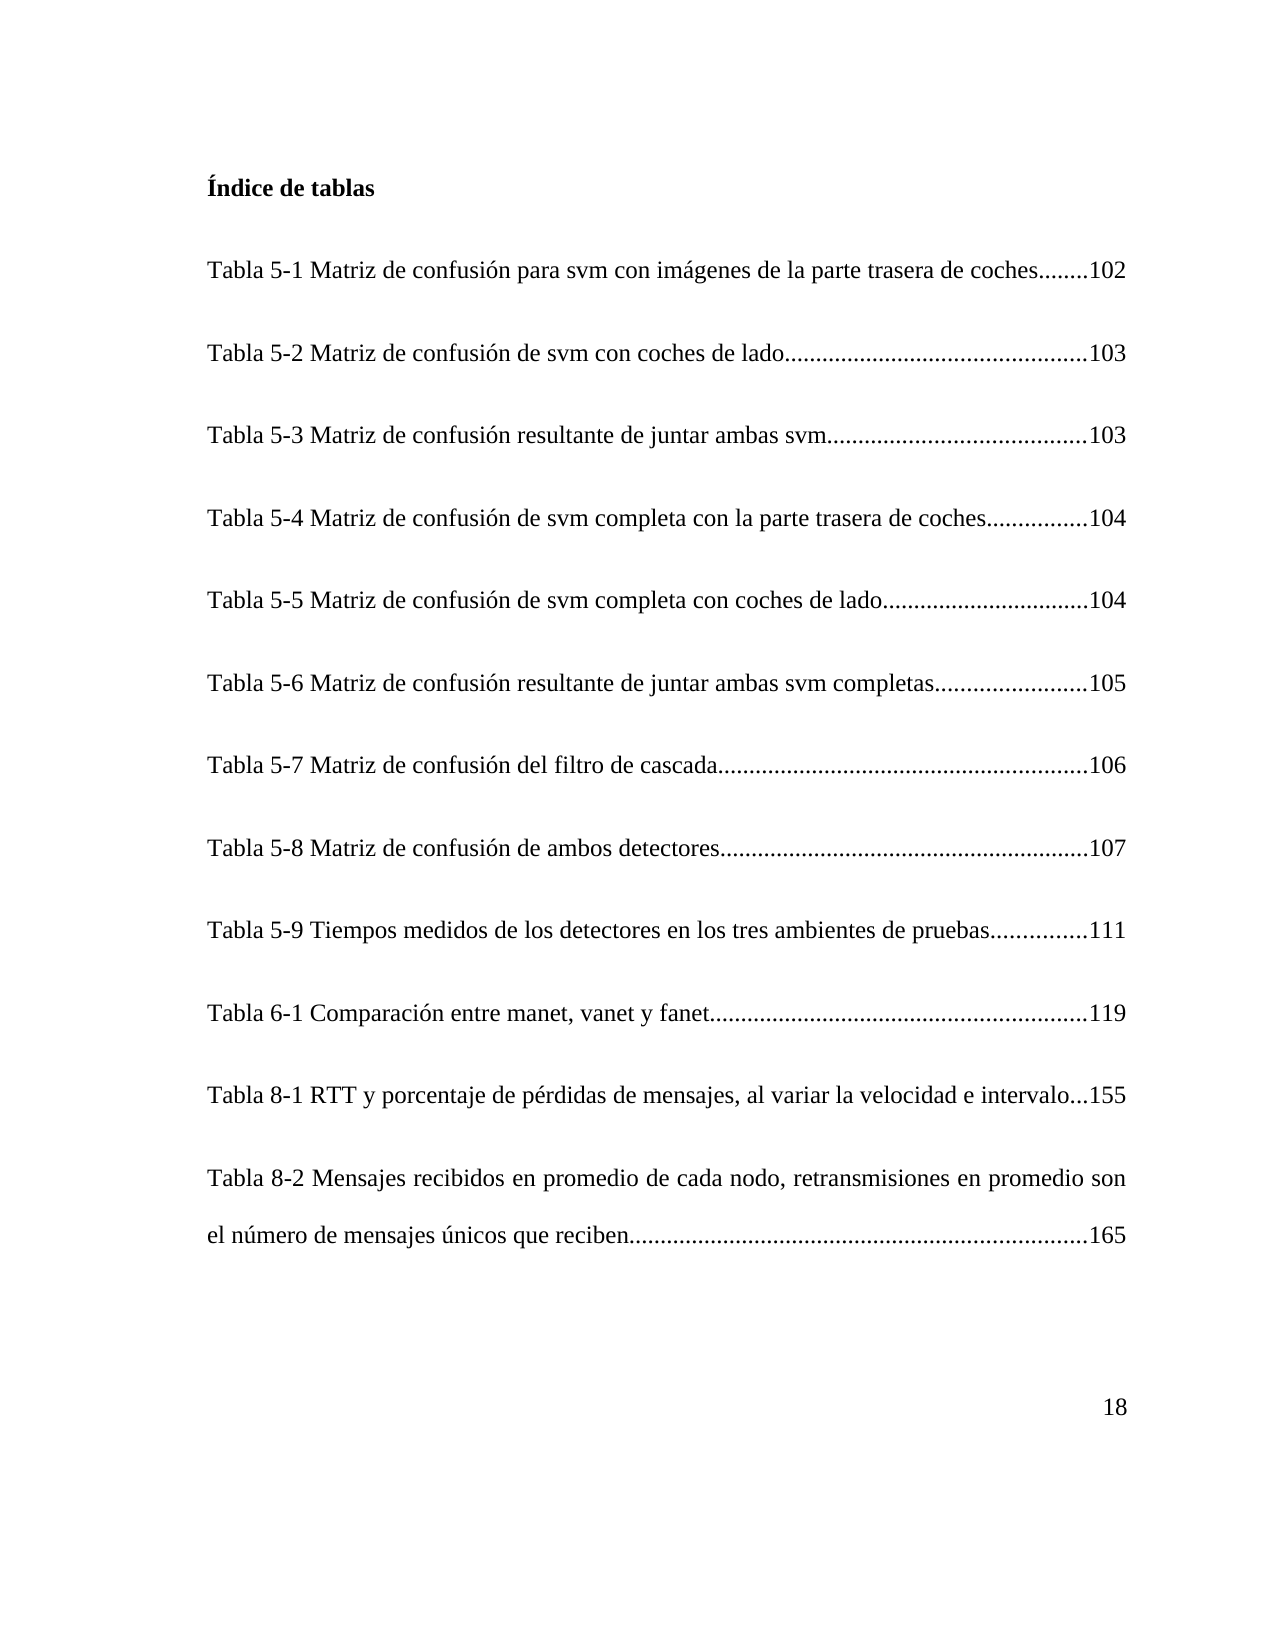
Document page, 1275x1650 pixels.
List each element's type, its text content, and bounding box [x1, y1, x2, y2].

text Tabla 5-4 Matriz de confusión de svm completa con la parte trasera de coches 104 [207, 503, 1127, 531]
text Tabla 5-1 Matriz de confusión para svm con imágenes de la parte trasera de coches 102 [207, 255, 1127, 284]
text Tabla 5-6 Matriz de confusión resultante de juntar ambas svm completas 105 [207, 668, 1127, 696]
text Tabla 5-2 Matriz de confusión de svm con coches de lado 103 [207, 338, 1127, 366]
text Tabla 8-2 Mensajes recibidos en promedio de cada nodo, retransmisiones en promedio son el número de mensajes únicos que reciben 165 [207, 1163, 1127, 1249]
text Tabla 8-1 RTT y porcentaje de pérdidas de mensajes, al variar la velocidad e intervalo 155 [207, 1080, 1127, 1109]
text Tabla 5-7 Matriz de confusión del filtro de cascada 106 [207, 750, 1127, 779]
text Tabla 5-9 Tiempos medidos de los detectores en los tres ambientes de pruebas 111 [207, 915, 1127, 944]
text Tabla 5-3 Matriz de confusión resultante de juntar ambas svm 103 [207, 420, 1127, 449]
text Tabla 5-8 Matriz de confusión de ambos detectores 107 [207, 833, 1127, 861]
text Índice de tablas [207, 173, 1127, 201]
text Tabla 5-5 Matriz de confusión de svm completa con coches de lado 104 [207, 585, 1127, 614]
text Tabla 6-1 Comparación entre manet, vanet y fanet 119 [207, 998, 1127, 1026]
